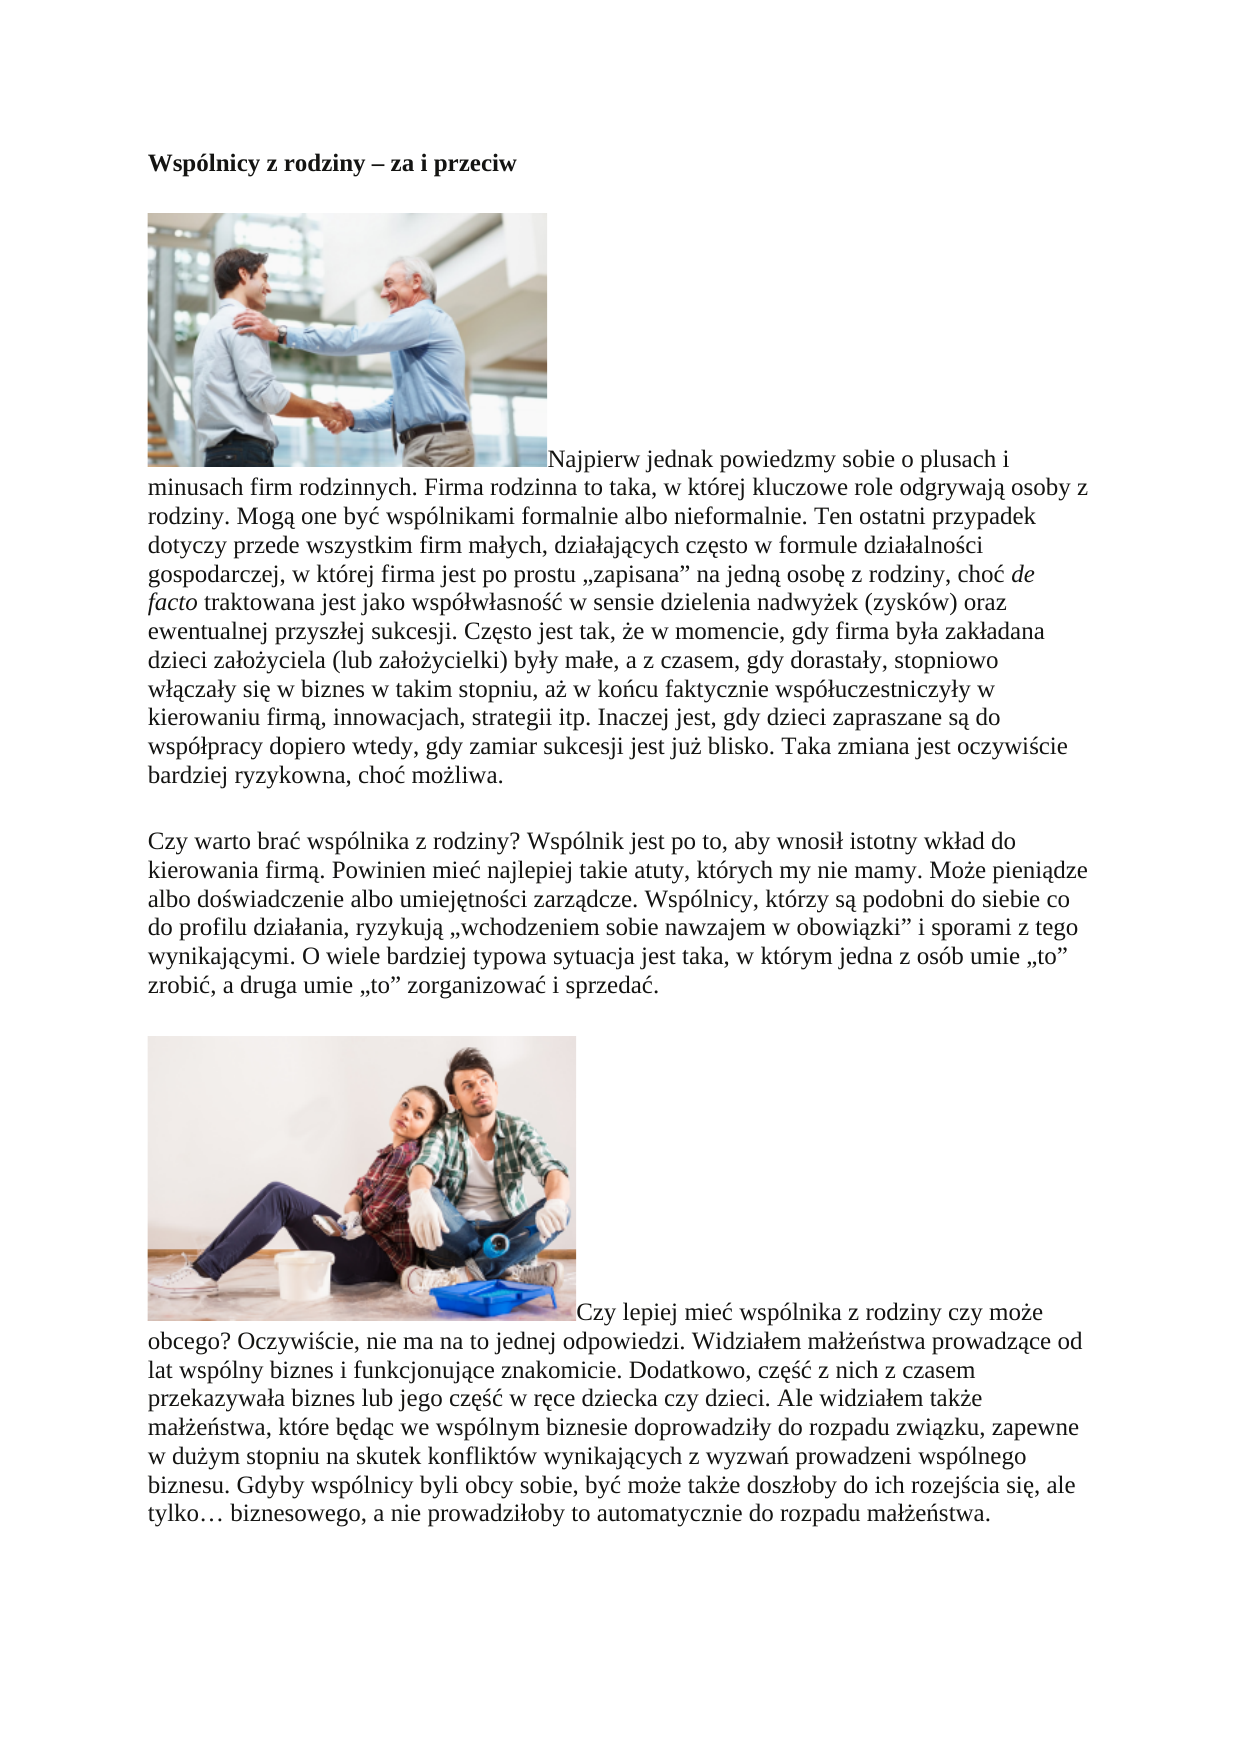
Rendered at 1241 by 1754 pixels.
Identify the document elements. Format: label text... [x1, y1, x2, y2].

picture [147, 1036, 577, 1321]
text Czy warto brać wspólnika z rodziny? Wspólnik jest po to, aby wnosił istotny wkład do kierowania firmą. Powinien mieć najlepiej takie atuty, których my nie mamy. Może pieniądze albo doświadczenie albo umiejętności zarządcze. Wspólnicy, którzy są podobni do siebie co do profilu działania, ryzykują „wchodzeniem sobie nawzajem w obowiązki” i sporami z tego wynikającymi. O wiele bardziej typowa sytuacja jest taka, w którym jedna z osób umie „to” zrobić, a druga umie „to” zorganizować i sprzedać. [148, 826, 1093, 999]
picture [147, 213, 548, 467]
text Najpierw jednak powiedzmy sobie o plusach i minusach firm rodzinnych. Firma rodzinna to taka, w której kluczowe role odgrywają osoby z rodziny. Mogą one być wspólnikami formalnie albo nieformalnie. Ten ostatni przypadek dotyczy przede wszystkim firm małych, działających często w formule działalności gospodarczej, w której firma jest po prostu „zapisana” na jedną osobę z rodziny, choć de facto traktowana jest jako współwłasność w sensie dzielenia nadwyżek (zysków) oraz ewentualnej przyszłej sukcesji. Często jest tak, że w momencie, gdy firma była zakładana dzieci założyciela (lub założycielki) były małe, a z czasem, gdy dorastały, stopniowo włączały się w biznes w takim stopniu, aż w końcu faktycznie współuczestniczyły w kierowaniu firmą, innowacjach, strategii itp. Inaczej jest, gdy dzieci zapraszane są do współpracy dopiero wtedy, gdy zamiar sukcesji jest już blisko. Taka zmiana jest oczywiście bardziej ryzykowna, choć możliwa. [148, 214, 1093, 789]
text Wspólnicy z rodziny – za i przeciw [148, 148, 1093, 176]
